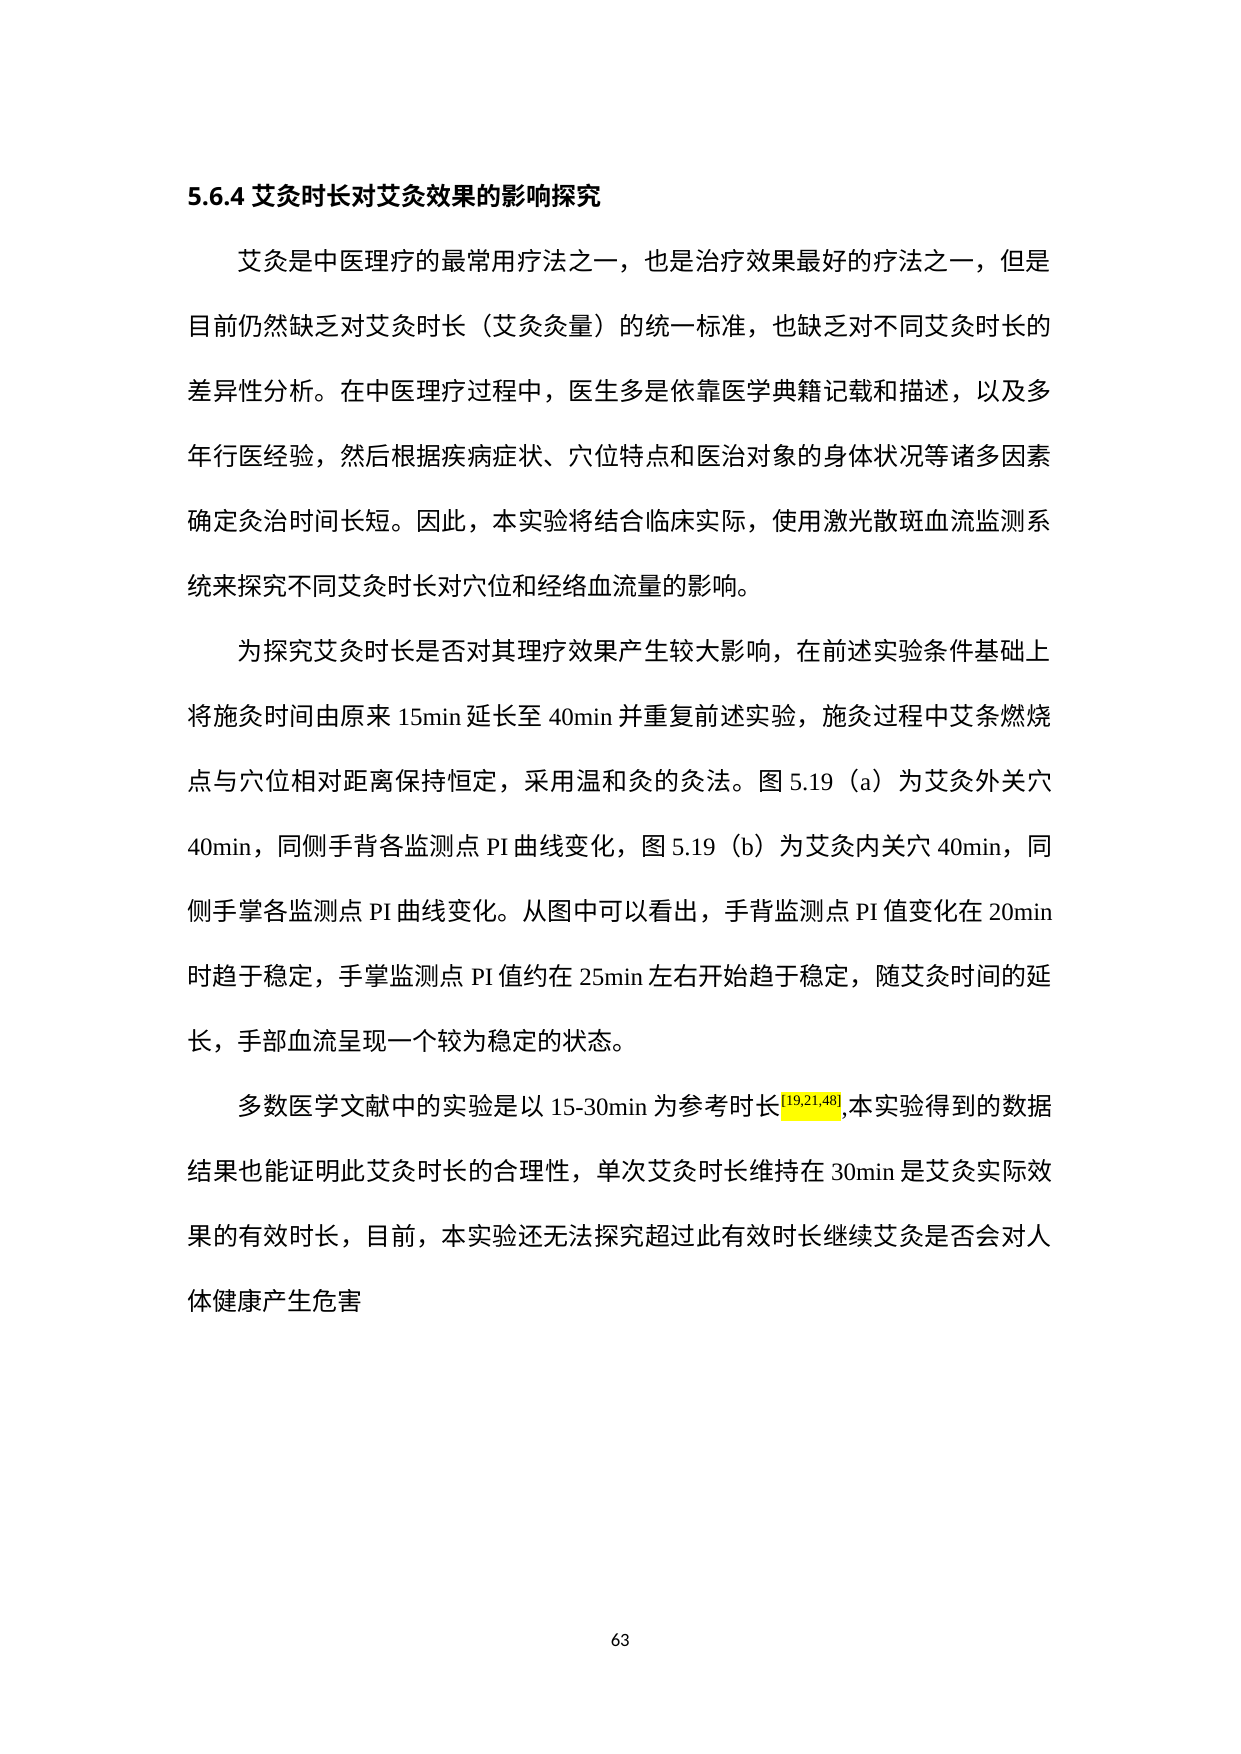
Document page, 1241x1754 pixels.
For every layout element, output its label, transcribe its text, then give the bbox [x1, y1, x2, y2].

text 为探究艾灸时长是否对其理疗效果产生较大影响，在前述实验条件基础上将施灸时间由原来15min延长至40min并重复前述实验，施灸过程中艾条燃烧点与穴位相对距离保持恒定，采用温和灸的灸法。图5.19（a）为艾灸外关穴40min，同侧手背各监测点PI曲线变化，图5.19（b）为艾灸内关穴40min，同侧手掌各监测点PI曲线变化。从图中可以看出，手背监测点PI值变化在20min时趋于稳定，手掌监测点PI值约在25min左右开始趋于稳定，随艾灸时间的延长，手部血流呈现一个较为稳定的状态。 [187, 617, 1053, 1072]
text 5.6.4 艾灸时长对艾灸效果的影响探究 [187, 162, 1053, 227]
text 艾灸是中医理疗的最常用疗法之一，也是治疗效果最好的疗法之一，但是目前仍然缺乏对艾灸时长（艾灸灸量）的统一标准，也缺乏对不同艾灸时长的差异性分析。在中医理疗过程中，医生多是依靠医学典籍记载和描述，以及多年行医经验，然后根据疾病症状、穴位特点和医治对象的身体状况等诸多因素确定灸治时间长短。因此，本实验将结合临床实际，使用激光散斑血流监测系统来探究不同艾灸时长对穴位和经络血流量的影响。 [187, 227, 1053, 617]
text 多数医学文献中的实验是以15-30min为参考时长[19,21,48],本实验得到的数据结果也能证明此艾灸时长的合理性，单次艾灸时长维持在30min是艾灸实际效果的有效时长，目前，本实验还无法探究超过此有效时长继续艾灸是否会对人体健康产生危害 [187, 1072, 1053, 1332]
